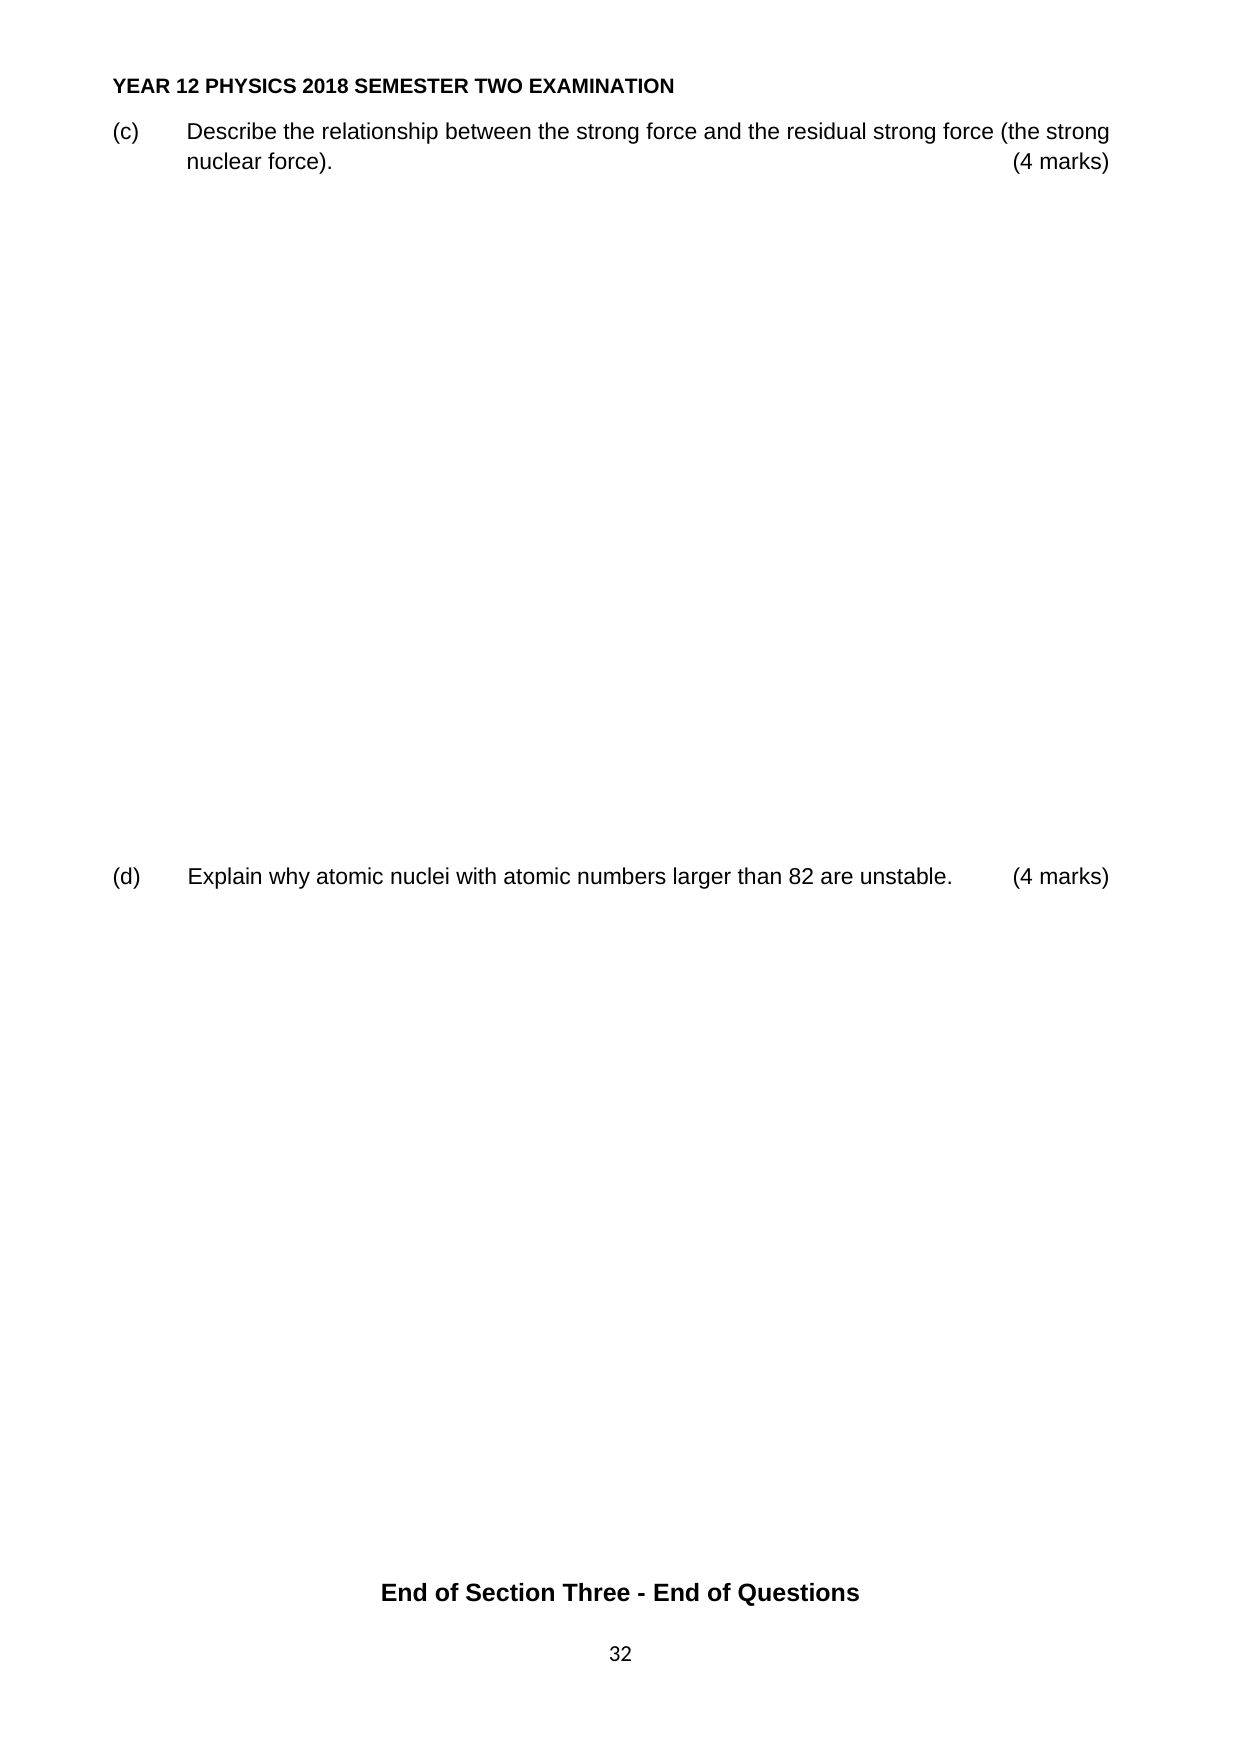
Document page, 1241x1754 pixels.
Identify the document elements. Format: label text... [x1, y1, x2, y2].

text (d) Explain why atomic nuclei with atomic numbers larger than 82 are unstable. (4 marks) [112, 863, 1128, 889]
text End of Section Three - End of Questions [112, 1577, 1128, 1606]
text (c) Describe the relationship between the strong force and the residual strong force (the strong nuclear force). (4 marks) [112, 118, 1128, 175]
